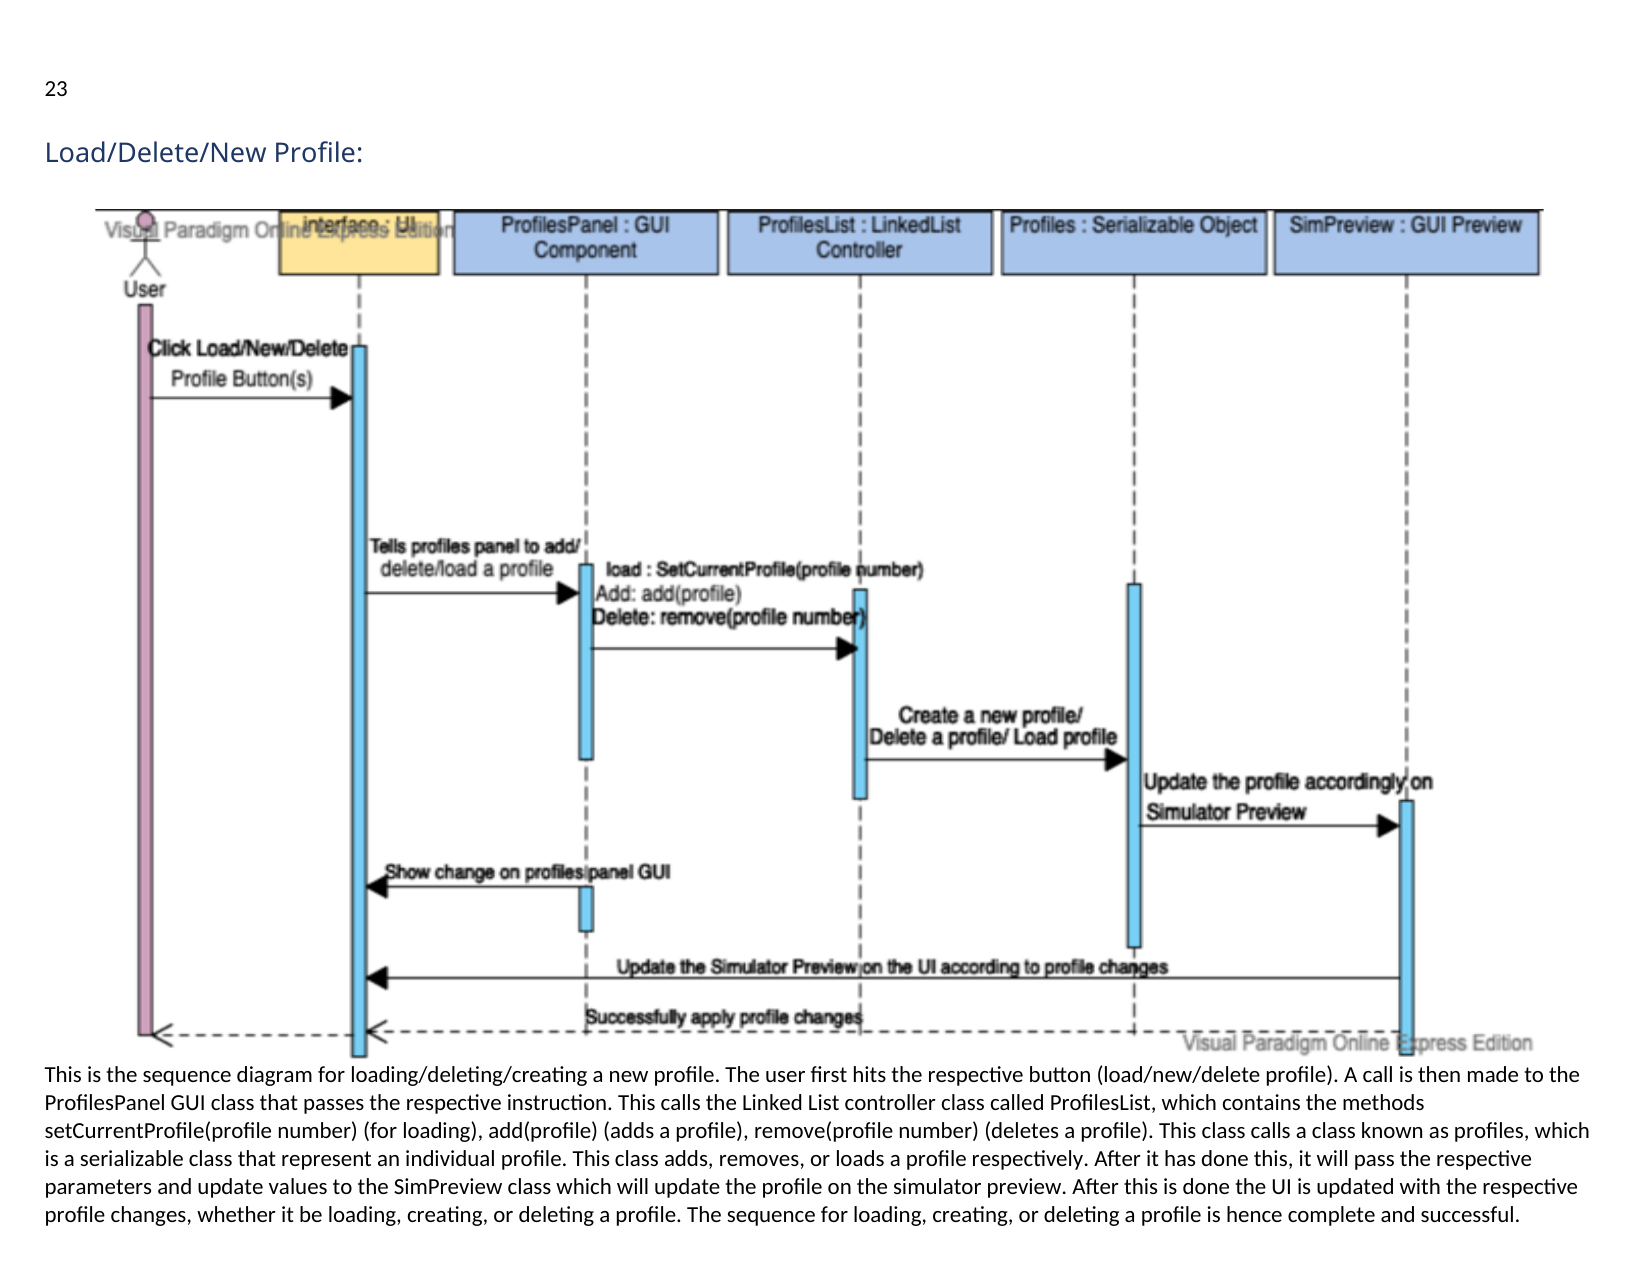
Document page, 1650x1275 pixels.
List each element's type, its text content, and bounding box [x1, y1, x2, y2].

text This is the sequence diagram for loading/deleting/creating a new profile. The user first hits the respective button (load/new/delete profile). A call is then made to the ProfilesPanel GUI class that passes the respective instruction. This calls the Linked List controller class called ProfilesList, which contains the methods setCurrentProfile(profile number) (for loading), add(profile) (adds a profile), remove(profile number) (deletes a profile). This class calls a class known as profiles, which is a serializable class that represent an individual profile. This class adds, removes, or loads a profile respectively. After it has done this, it will pass the respective parameters and update values to the SimPreview class which will update the profile on the simulator preview. After this is done the UI is updated with the respective profile changes, whether it be loading, creating, or deleting a profile. The sequence for loading, creating, or deleting a profile is hence complete and successful. [44, 1060, 1595, 1228]
subtitle Load/Delete/New Profile: [44, 134, 1595, 171]
picture [95, 209, 1544, 1060]
